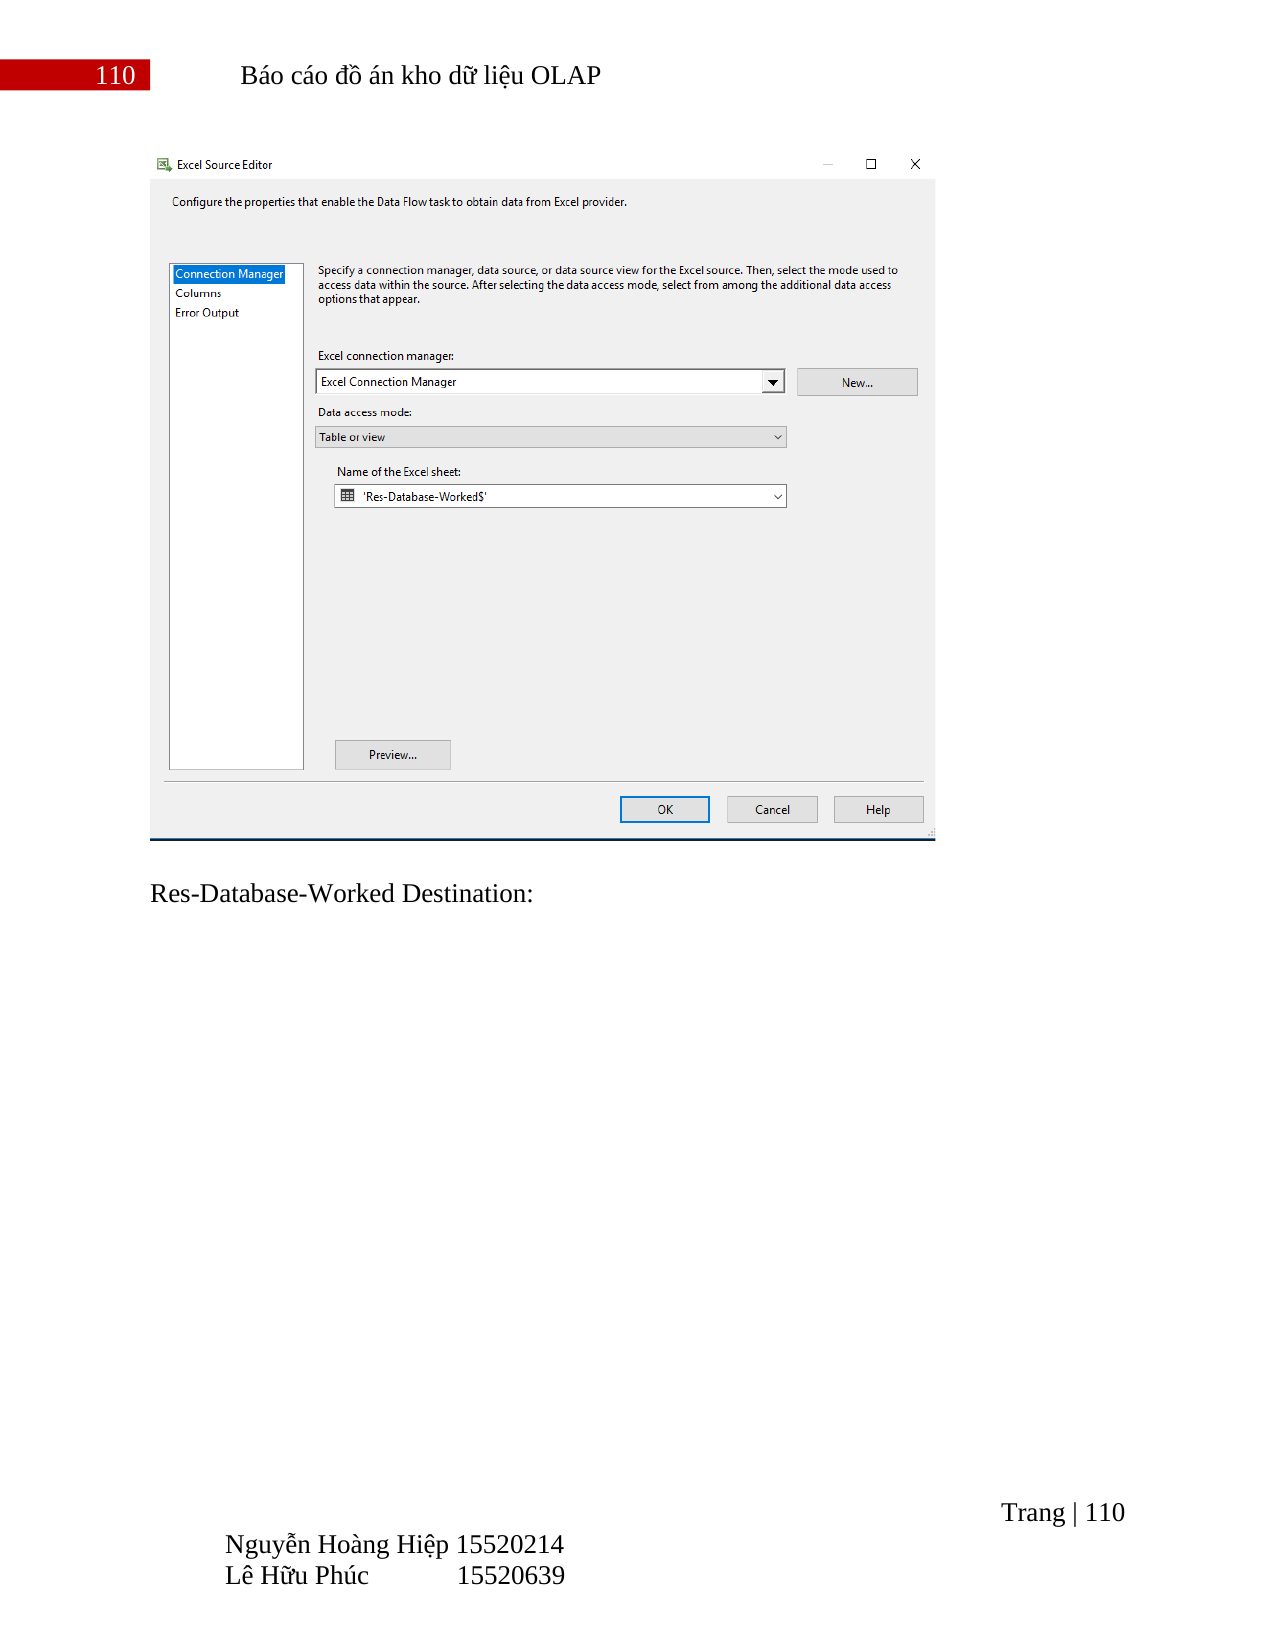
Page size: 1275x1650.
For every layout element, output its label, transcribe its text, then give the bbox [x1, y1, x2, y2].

picture [150, 150, 936, 841]
text Res-Database-Worked Destination: [150, 877, 1125, 908]
